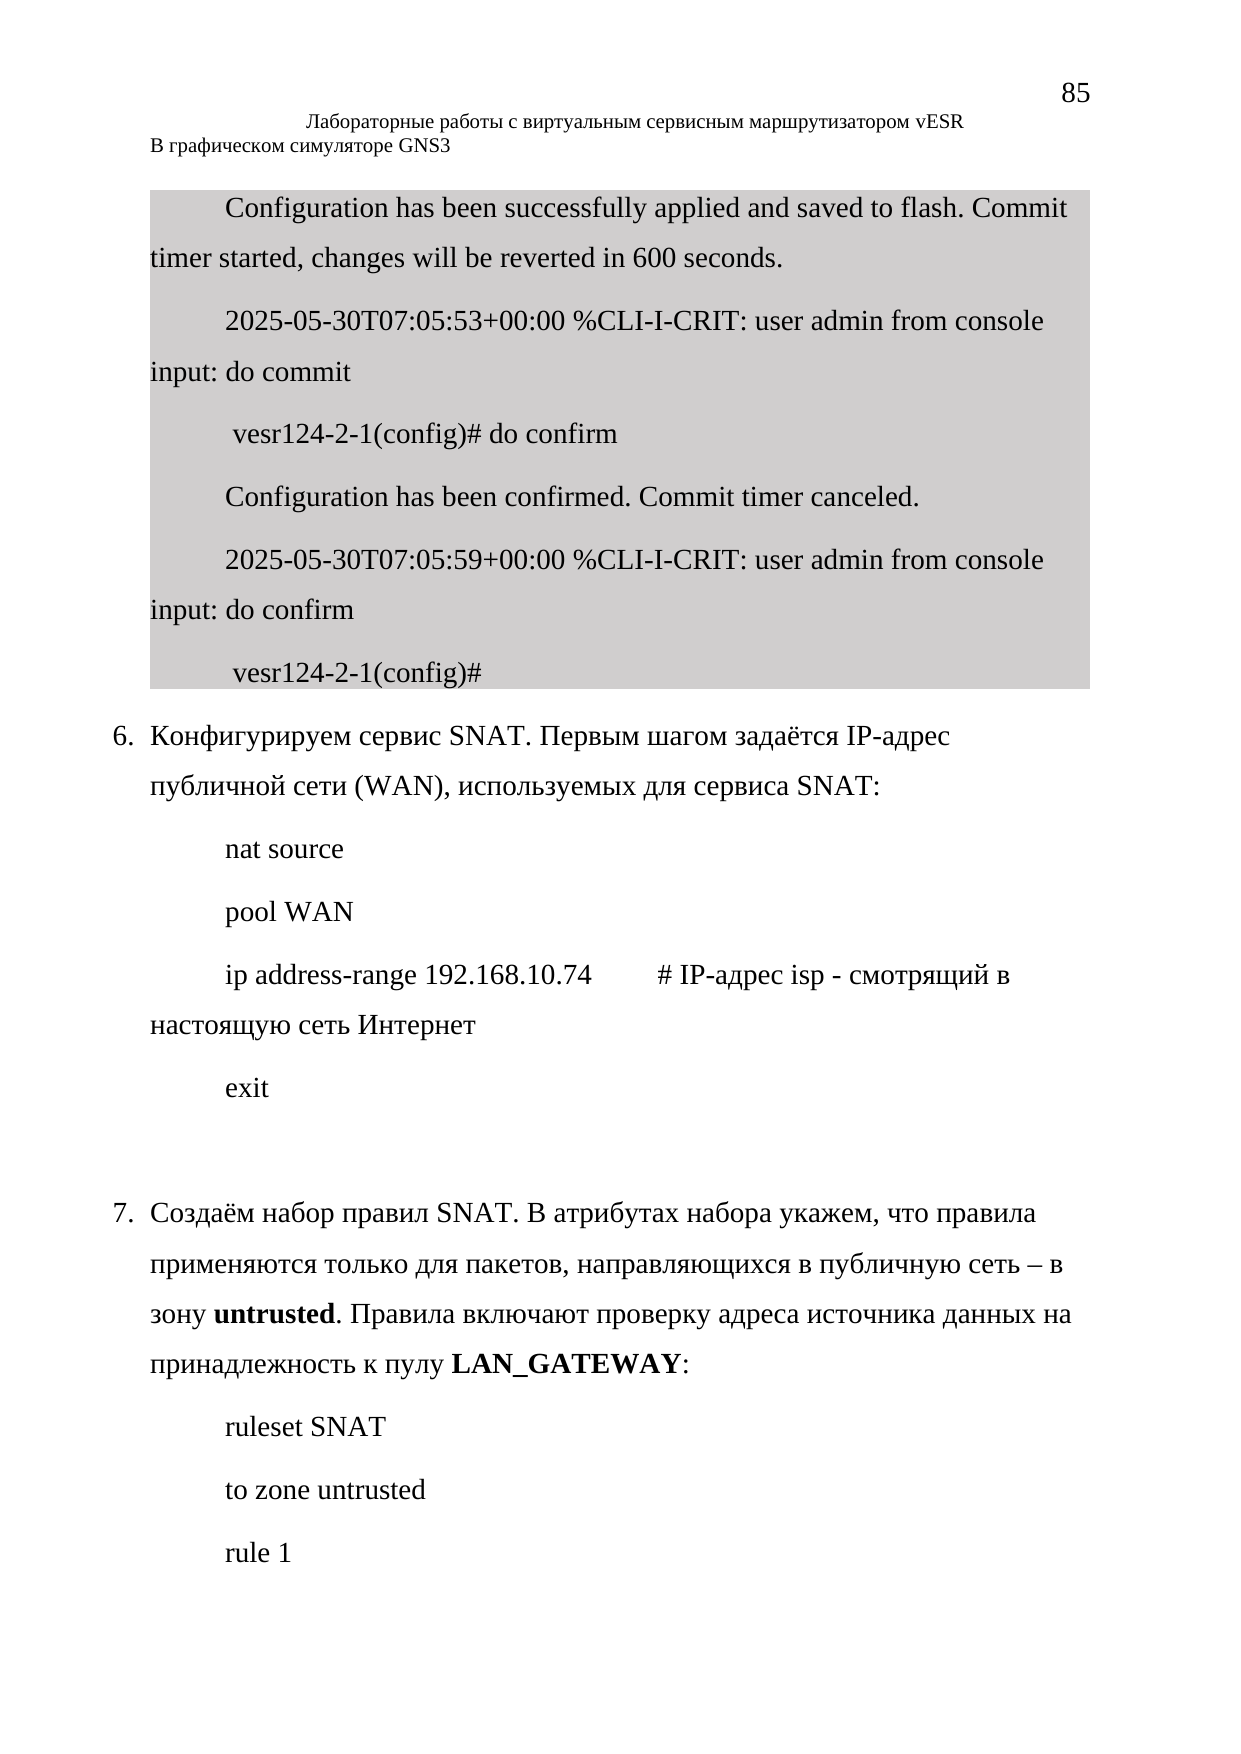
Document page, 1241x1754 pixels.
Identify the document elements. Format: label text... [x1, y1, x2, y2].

text 2025-05-30T07:05:53+00:00 %CLI-I-CRIT: user admin from console input: do commit [150, 303, 1090, 387]
list Создаём набор правил SNAT. В атрибутах набора укажем, что правила применяются только для пакетов, направляющихся в публичную сеть – в зону untrusted. Правила включают проверку адреса источника данных на принадлежность к пулу LAN_GATEWAY: [112, 1196, 1090, 1380]
text rule 1 [150, 1535, 1090, 1568]
text Configuration has been successfully applied and saved to flash. Commit timer started, changes will be reverted in 600 seconds. [150, 190, 1090, 274]
text 2025-05-30T07:05:59+00:00 %CLI-I-CRIT: user admin from console input: do confirm [150, 542, 1090, 626]
text vesr124-2-1(config)# do confirm [150, 416, 1090, 450]
list Конфигурируем сервис SNAT. Первым шагом задаётся IP-адрес публичной сети (WAN), используемых для сервиса SNAT: [112, 718, 1090, 802]
text exit [150, 1070, 1090, 1103]
text pool WAN [150, 894, 1090, 927]
text to zone untrusted [150, 1472, 1090, 1506]
text ruleset SNAT [150, 1409, 1090, 1443]
text ip address-range 192.168.10.74 # IP-адрес isp - смотрящий в настоящую сеть Интернет [150, 957, 1090, 1041]
text nat sourсe [150, 831, 1090, 865]
text vesr124-2-1(config)# [150, 655, 1090, 689]
text Configuration has been confirmed. Commit timer canceled. [150, 479, 1090, 513]
